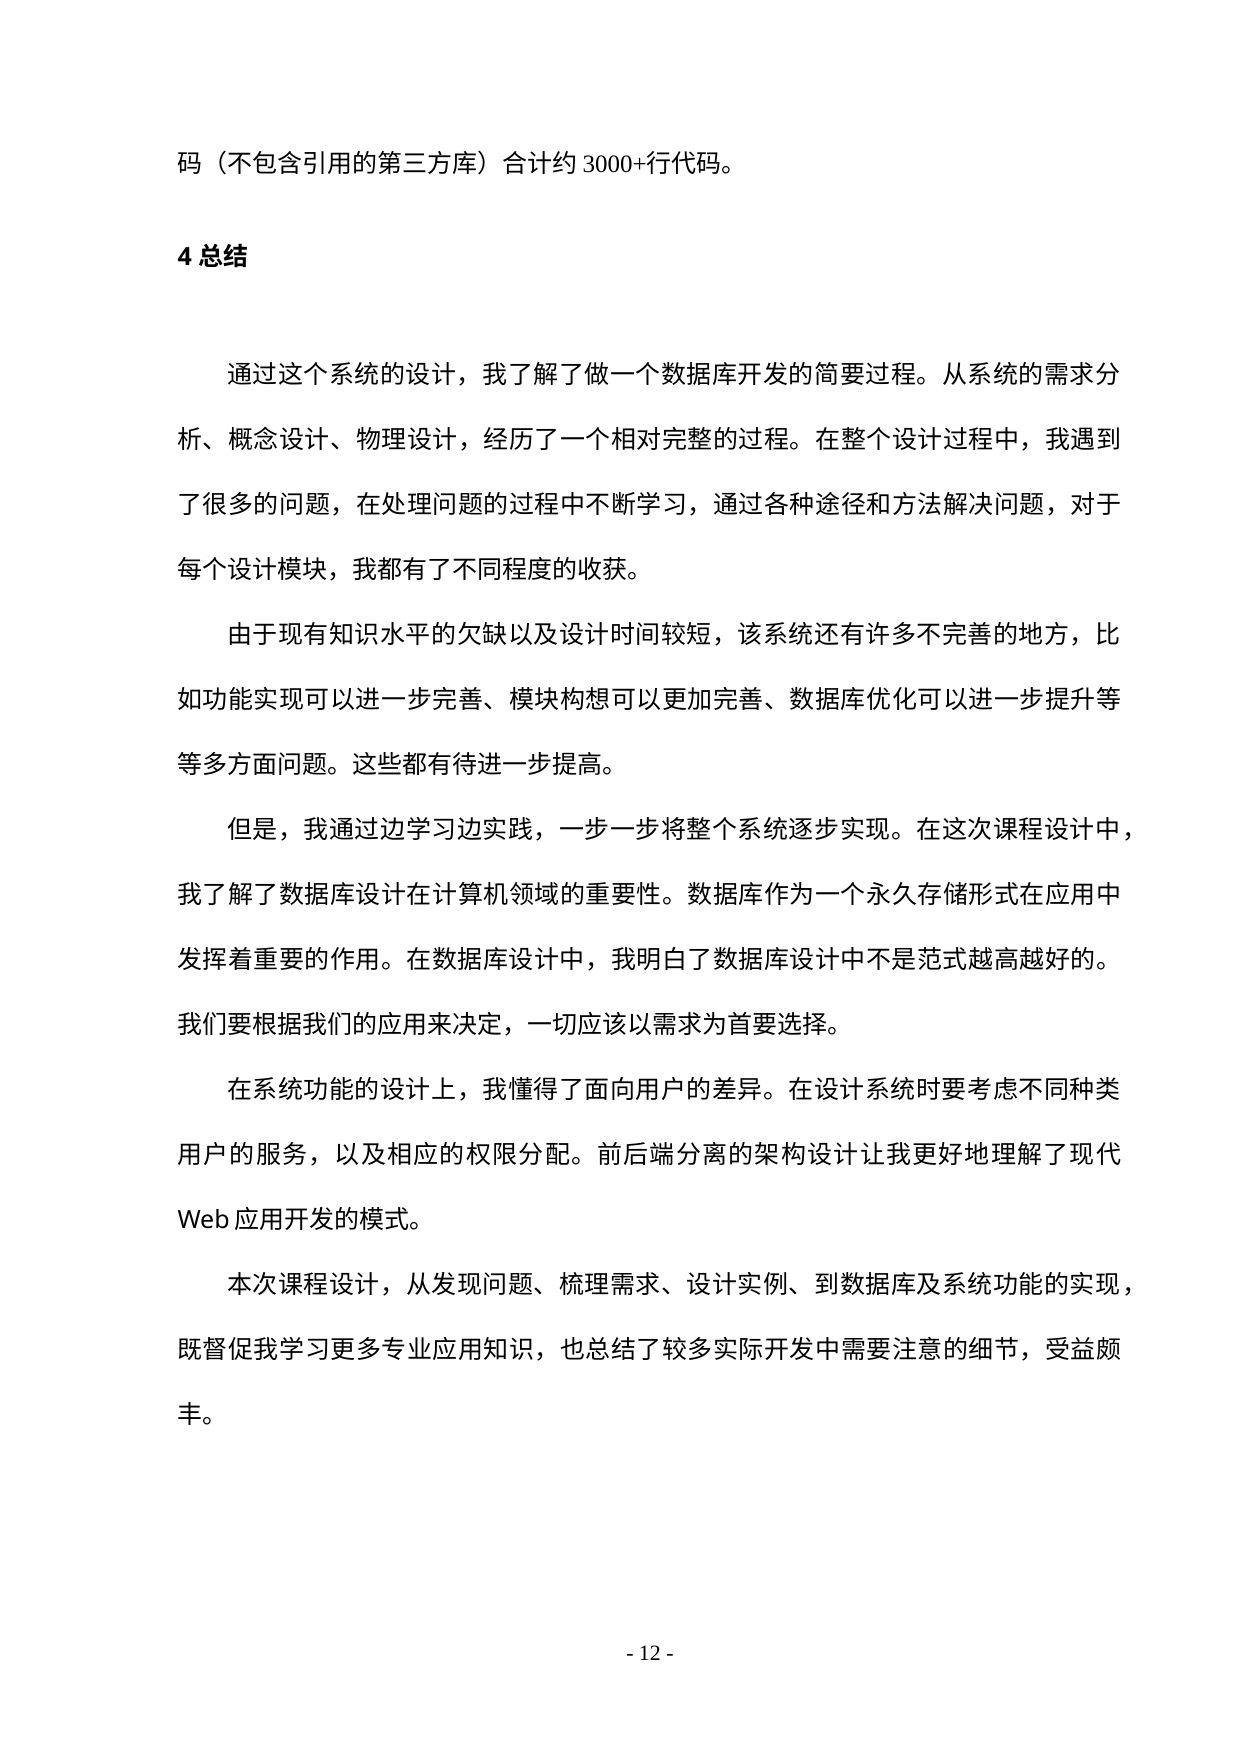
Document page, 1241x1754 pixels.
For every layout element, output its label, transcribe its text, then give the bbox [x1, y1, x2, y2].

subtitle 4 总结 [177, 222, 1122, 287]
text 通过这个系统的设计，我了解了做一个数据库开发的简要过程。从系统的需求分析、概念设计、物理设计，经历了一个相对完整的过程。在整个设计过程中，我遇到了很多的问题，在处理问题的过程中不断学习，通过各种途径和方法解决问题，对于每个设计模块，我都有了不同程度的收获。 [177, 340, 1122, 600]
text 本次课程设计，从发现问题、梳理需求、设计实例、到数据库及系统功能的实现，既督促我学习更多专业应用知识，也总结了较多实际开发中需要注意的细节，受益颇丰。 [177, 1250, 1122, 1445]
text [177, 129, 1122, 194]
text 在系统功能的设计上，我懂得了面向用户的差异。在设计系统时要考虑不同种类用户的服务，以及相应的权限分配。前后端分离的架构设计让我更好地理解了现代Web应用开发的模式。 [177, 1055, 1122, 1250]
text 但是，我通过边学习边实践，一步一步将整个系统逐步实现。在这次课程设计中，我了解了数据库设计在计算机领域的重要性。数据库作为一个永久存储形式在应用中发挥着重要的作用。在数据库设计中，我明白了数据库设计中不是范式越高越好的。我们要根据我们的应用来决定，一切应该以需求为首要选择。 [177, 795, 1122, 1055]
text 由于现有知识水平的欠缺以及设计时间较短，该系统还有许多不完善的地方，比如功能实现可以进一步完善、模块构想可以更加完善、数据库优化可以进一步提升等等多方面问题。这些都有待进一步提高。 [177, 600, 1122, 795]
